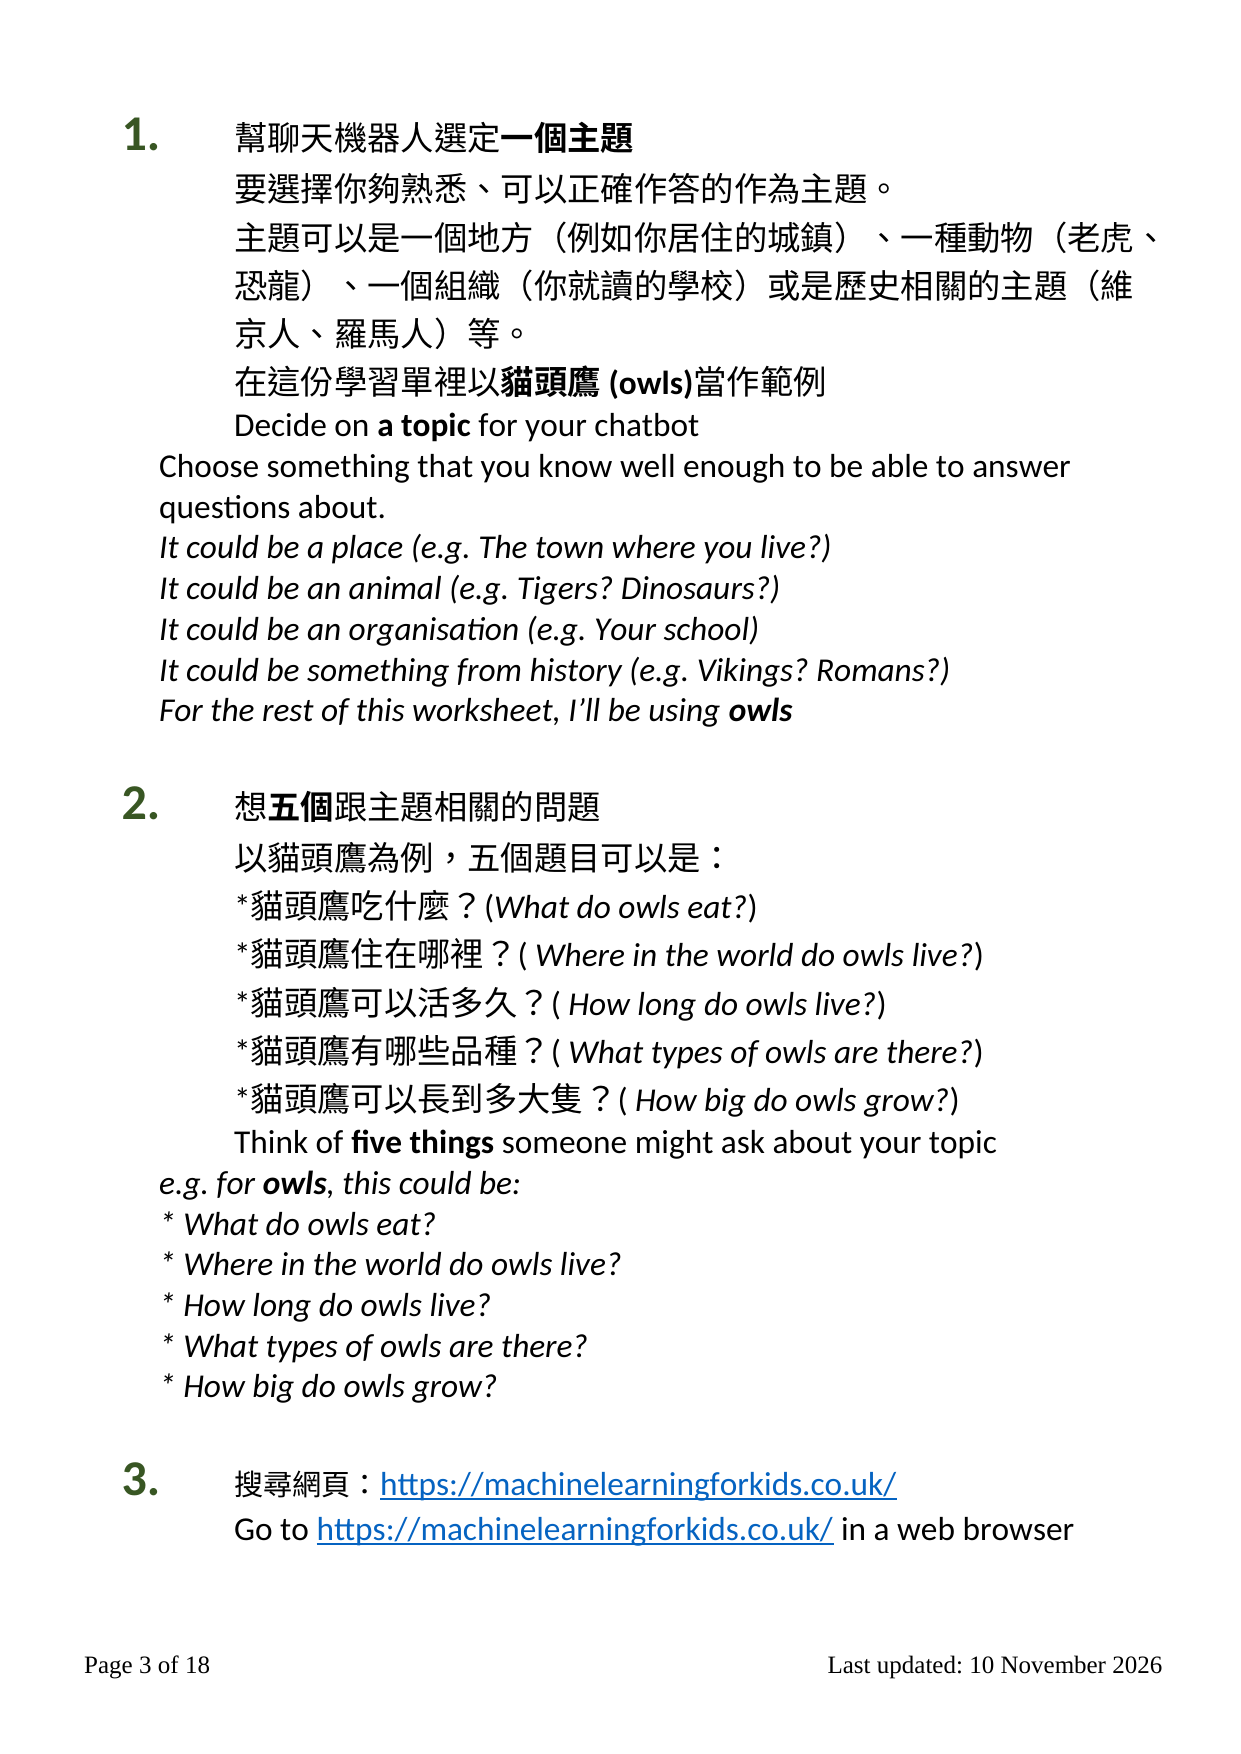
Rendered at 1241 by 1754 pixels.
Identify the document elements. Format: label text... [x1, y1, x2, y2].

list 要選擇你夠熟悉、可以正確作答的作為主題。 [234, 163, 1164, 211]
list Think of five things someone might ask about your topic e.g. for owls, this could be: * What do owls eat? * Where in the world do owls live? * How long do owls live? * What types of owls are there? * How big do owls grow? [159, 1121, 1164, 1406]
list 想五個跟主題相關的問題 [121, 771, 1164, 832]
list *貓頭鷹住在哪裡？( Where in the world do owls live?) [234, 928, 1164, 976]
list 以貓頭鷹為例，五個題目可以是： [234, 832, 1164, 880]
list Decide on a topic for your chatbot Choose something that you know well enough to be able to answer questions about. It could be a place (e.g. The town where you live?) It could be an animal (e.g. Tigers? Dinosaurs?) It could be an organisation (e.g. Your school) It could be something from history (e.g. Vikings? Romans?) For the rest of this worksheet, I’ll be using owls [159, 404, 1164, 730]
list *貓頭鷹可以長到多大隻？( How big do owls grow?) [234, 1073, 1164, 1121]
list Go to https://machinelearningforkids.co.uk/ in a web browser [159, 1508, 1164, 1549]
list 幫聊天機器人選定一個主題 [121, 102, 1164, 163]
list *貓頭鷹可以活多久？( How long do owls live?) [234, 976, 1164, 1025]
list *貓頭鷹吃什麼？(What do owls eat?) [234, 880, 1164, 928]
list 主題可以是一個地方（例如你居住的城鎮）、一種動物（老虎、恐龍）、一個組織（你就讀的學校）或是歷史相關的主題（維京人、羅馬人）等。 [234, 211, 1164, 356]
list 在這份學習單裡以貓頭鷹 (owls)當作範例 [234, 356, 1164, 404]
list *貓頭鷹有哪些品種？( What types of owls are there?) [234, 1025, 1164, 1073]
list 搜尋網頁：https://machinelearningforkids.co.uk/ [121, 1447, 1164, 1508]
